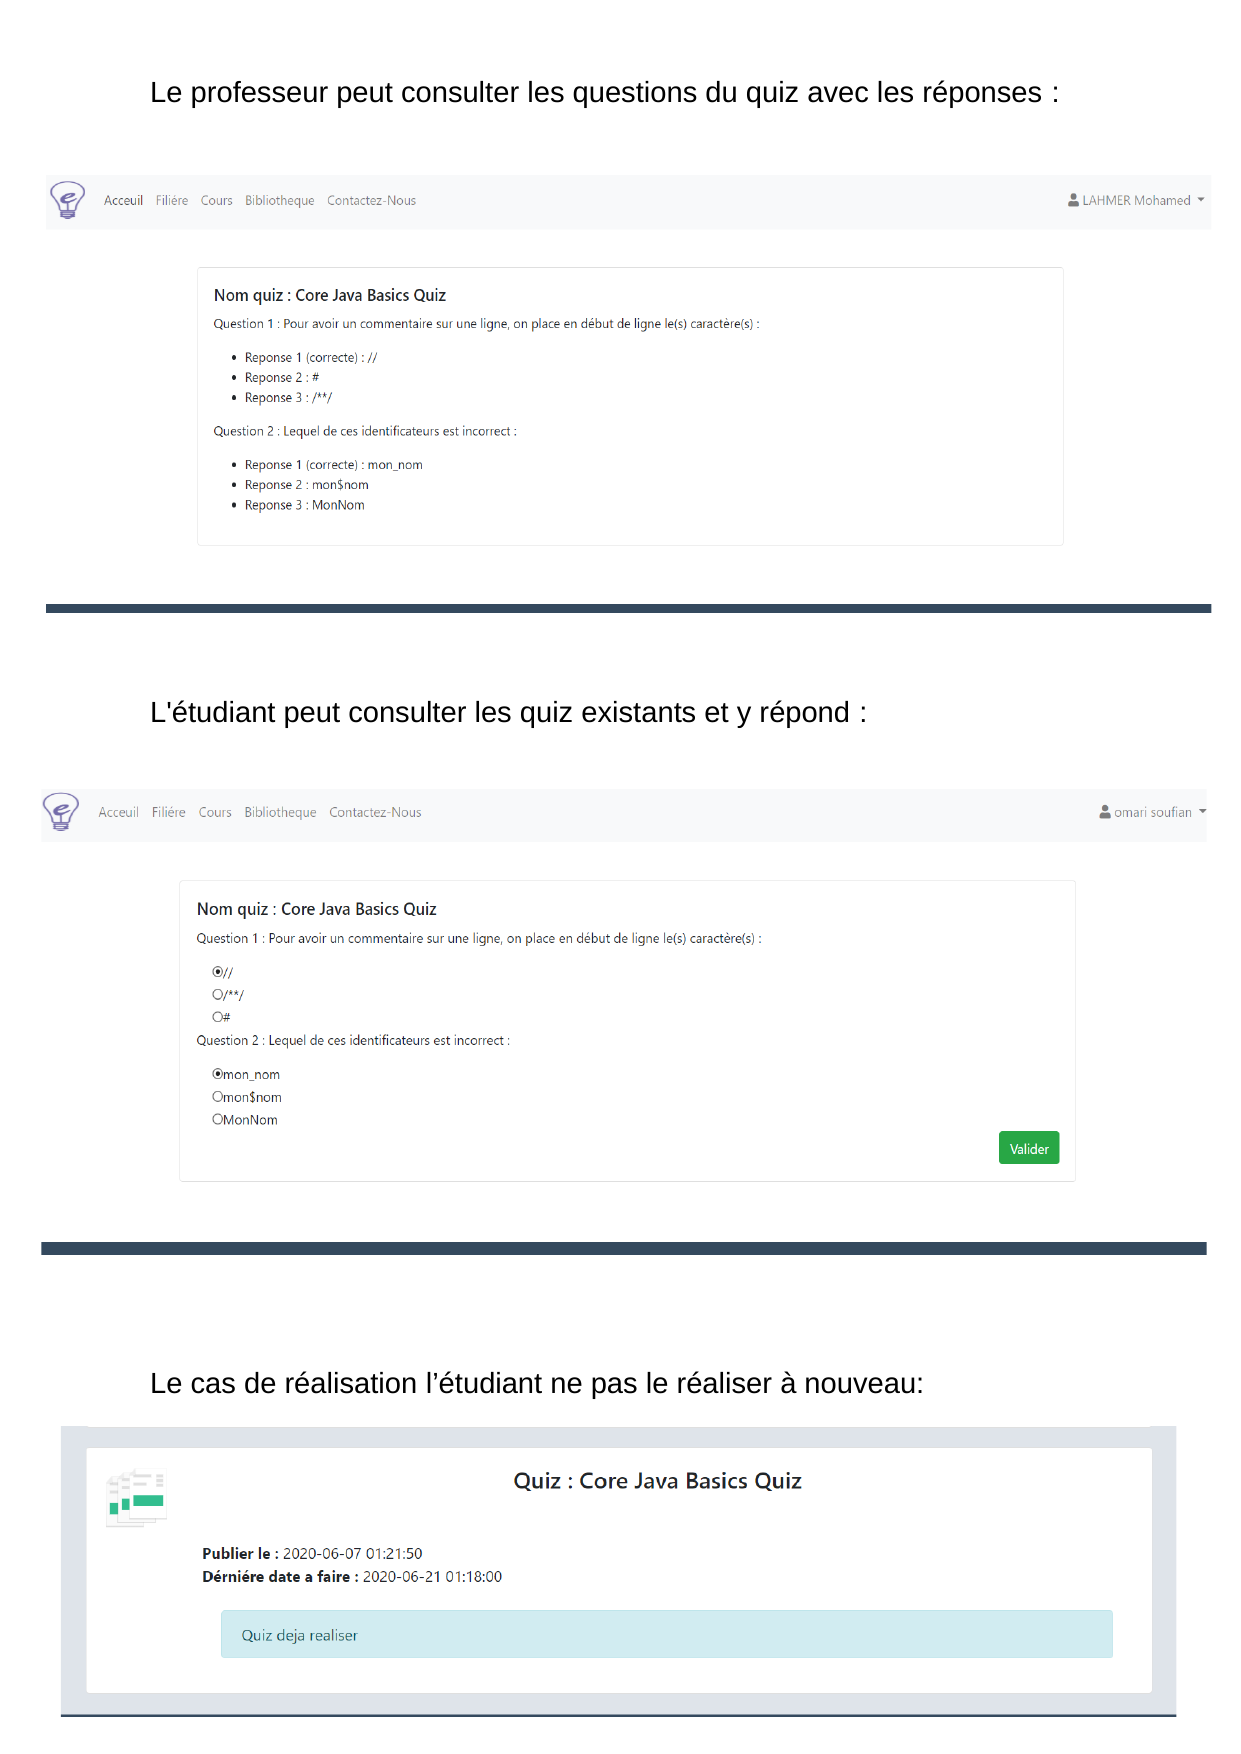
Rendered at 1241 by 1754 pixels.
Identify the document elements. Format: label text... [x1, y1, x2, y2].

list Le cas de réalisation l’étudiant ne pas le réaliser à nouveau: [150, 1366, 1165, 1400]
picture [60, 1426, 1175, 1717]
picture [46, 175, 1210, 613]
list Le professeur peut consulter les questions du quiz avec les réponses : [150, 75, 1165, 108]
picture [41, 789, 1207, 1255]
list L'étudiant peut consulter les quiz existants et y répond : [150, 696, 1165, 729]
